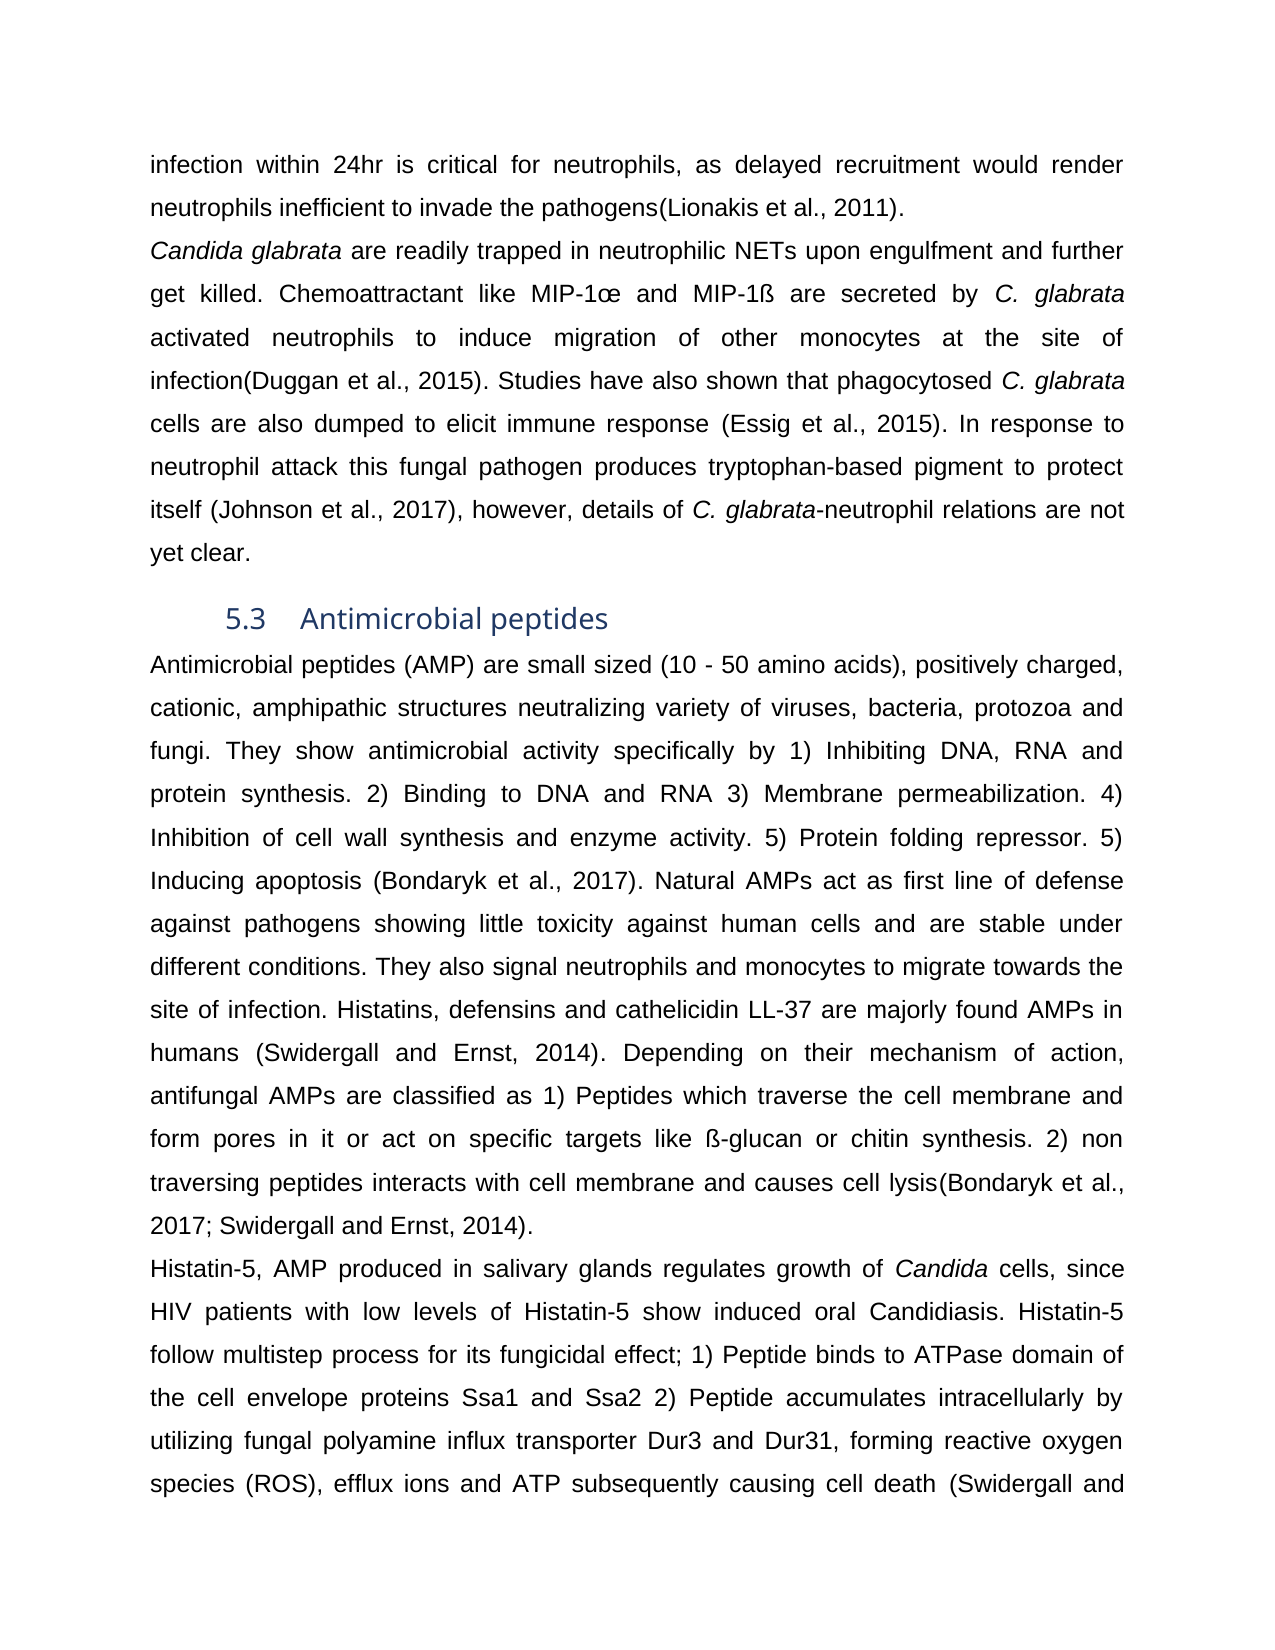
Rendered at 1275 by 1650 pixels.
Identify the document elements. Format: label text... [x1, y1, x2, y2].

list Antimicrobial peptides [225, 598, 1125, 638]
text Candida glabrata are readily trapped in neutrophilic NETs upon engulfment and further get killed. Chemoattractant like MIP-1œ and MIP-1ß are secreted by C. glabrata activated neutrophils to induce migration of other monocytes at the site of infection(Duggan et al., 2015). Studies have also shown that phagocytosed C. glabrata cells are also dumped to elicit immune response (Essig et al., 2015). In response to neutrophil attack this fungal pathogen produces tryptophan-based pigment to protect itself (Johnson et al., 2017), however, details of C. glabrata-neutrophil relations are not yet clear. [150, 236, 1125, 567]
text Antimicrobial peptides (AMP) are small sized (10 - 50 amino acids), positively charged, cationic, amphipathic structures neutralizing variety of viruses, bacteria, protozoa and fungi. They show antimicrobial activity specifically by 1) Inhibiting DNA, RNA and protein synthesis. 2) Binding to DNA and RNA 3) Membrane permeabilization. 4) Inhibition of cell wall synthesis and enzyme activity. 5) Protein folding repressor. 5) Inducing apoptosis (Bondaryk et al., 2017). Natural AMPs act as first line of defense against pathogens showing little toxicity against human cells and are stable under different conditions. They also signal neutrophils and monocytes to migrate towards the site of infection. Histatins, defensins and cathelicidin LL-37 are majorly found AMPs in humans (Swidergall and Ernst, 2014). Depending on their mechanism of action, antifungal AMPs are classified as 1) Peptides which traverse the cell membrane and form pores in it or act on specific targets like ß-glucan or chitin synthesis. 2) non traversing peptides interacts with cell membrane and causes cell lysis(Bondaryk et al., 2017; Swidergall and Ernst, 2014). [150, 650, 1125, 1239]
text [150, 1254, 1125, 1498]
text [150, 150, 1125, 222]
